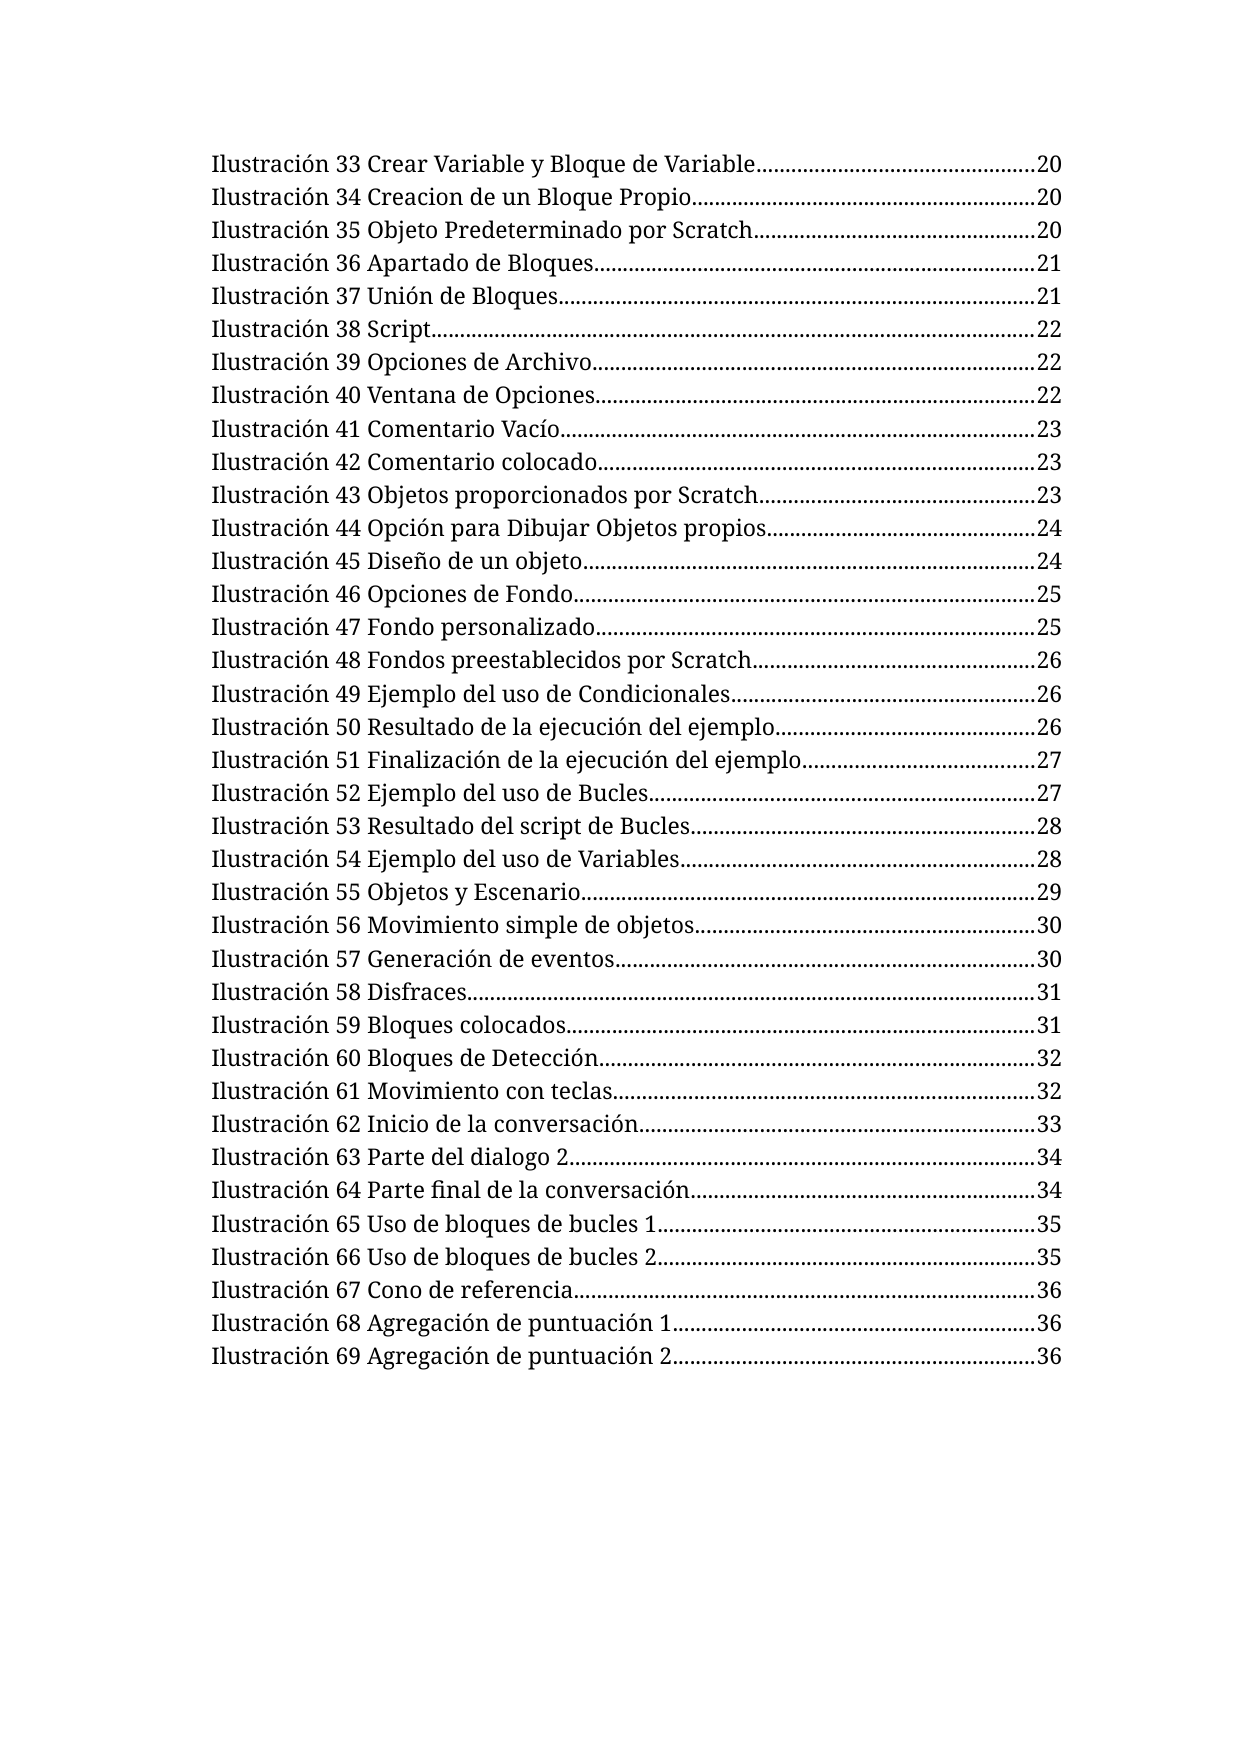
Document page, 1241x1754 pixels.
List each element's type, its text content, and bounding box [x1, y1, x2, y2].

text Ilustración 68 Agregación de puntuación 1 36 [177, 1307, 1063, 1338]
text Ilustración 60 Bloques de Detección 32 [177, 1042, 1063, 1073]
text Ilustración 49 Ejemplo del uso de Condicionales 26 [177, 678, 1063, 709]
text Ilustración 67 Cono de referencia 36 [177, 1274, 1063, 1305]
text Ilustración 37 Unión de Bloques 21 [177, 280, 1063, 311]
text Ilustración 35 Objeto Predeterminado por Scratch 20 [177, 214, 1063, 245]
text Ilustración 61 Movimiento con teclas 32 [177, 1075, 1063, 1106]
text Ilustración 58 Disfraces 31 [177, 976, 1063, 1007]
text Ilustración 48 Fondos preestablecidos por Scratch 26 [177, 644, 1063, 676]
text Ilustración 51 Finalización de la ejecución del ejemplo 27 [177, 744, 1063, 775]
text Ilustración 57 Generación de eventos 30 [177, 943, 1063, 974]
text Ilustración 64 Parte final de la conversación 34 [177, 1174, 1063, 1206]
text Ilustración 69 Agregación de puntuación 2 36 [177, 1340, 1063, 1371]
text Ilustración 55 Objetos y Escenario 29 [177, 876, 1063, 908]
text Ilustración 43 Objetos proporcionados por Scratch 23 [177, 479, 1063, 510]
text Ilustración 54 Ejemplo del uso de Variables 28 [177, 843, 1063, 874]
text Ilustración 50 Resultado de la ejecución del ejemplo 26 [177, 711, 1063, 742]
text Ilustración 38 Script 22 [177, 313, 1063, 344]
text Ilustración 56 Movimiento simple de objetos 30 [177, 909, 1063, 941]
text Ilustración 63 Parte del dialogo 2 34 [177, 1141, 1063, 1173]
text Ilustración 42 Comentario colocado 23 [177, 446, 1063, 477]
text Ilustración 53 Resultado del script de Bucles 28 [177, 810, 1063, 841]
text Ilustración 46 Opciones de Fondo 25 [177, 578, 1063, 609]
text Ilustración 34 Creacion de un Bloque Propio 20 [177, 181, 1063, 212]
text Ilustración 33 Crear Variable y Bloque de Variable 20 [177, 148, 1063, 179]
text Ilustración 65 Uso de bloques de bucles 1 35 [177, 1208, 1063, 1239]
text Ilustración 39 Opciones de Archivo 22 [177, 346, 1063, 378]
text Ilustración 59 Bloques colocados 31 [177, 1009, 1063, 1040]
text Ilustración 66 Uso de bloques de bucles 2 35 [177, 1241, 1063, 1272]
text Ilustración 40 Ventana de Opciones 22 [177, 379, 1063, 411]
text Ilustración 47 Fondo personalizado 25 [177, 611, 1063, 643]
text Ilustración 62 Inicio de la conversación 33 [177, 1108, 1063, 1139]
text Ilustración 45 Diseño de un objeto 24 [177, 545, 1063, 576]
text Ilustración 44 Opción para Dibujar Objetos propios 24 [177, 512, 1063, 543]
text Ilustración 41 Comentario Vacío 23 [177, 413, 1063, 444]
text Ilustración 52 Ejemplo del uso de Bucles 27 [177, 777, 1063, 808]
text Ilustración 36 Apartado de Bloques 21 [177, 247, 1063, 278]
